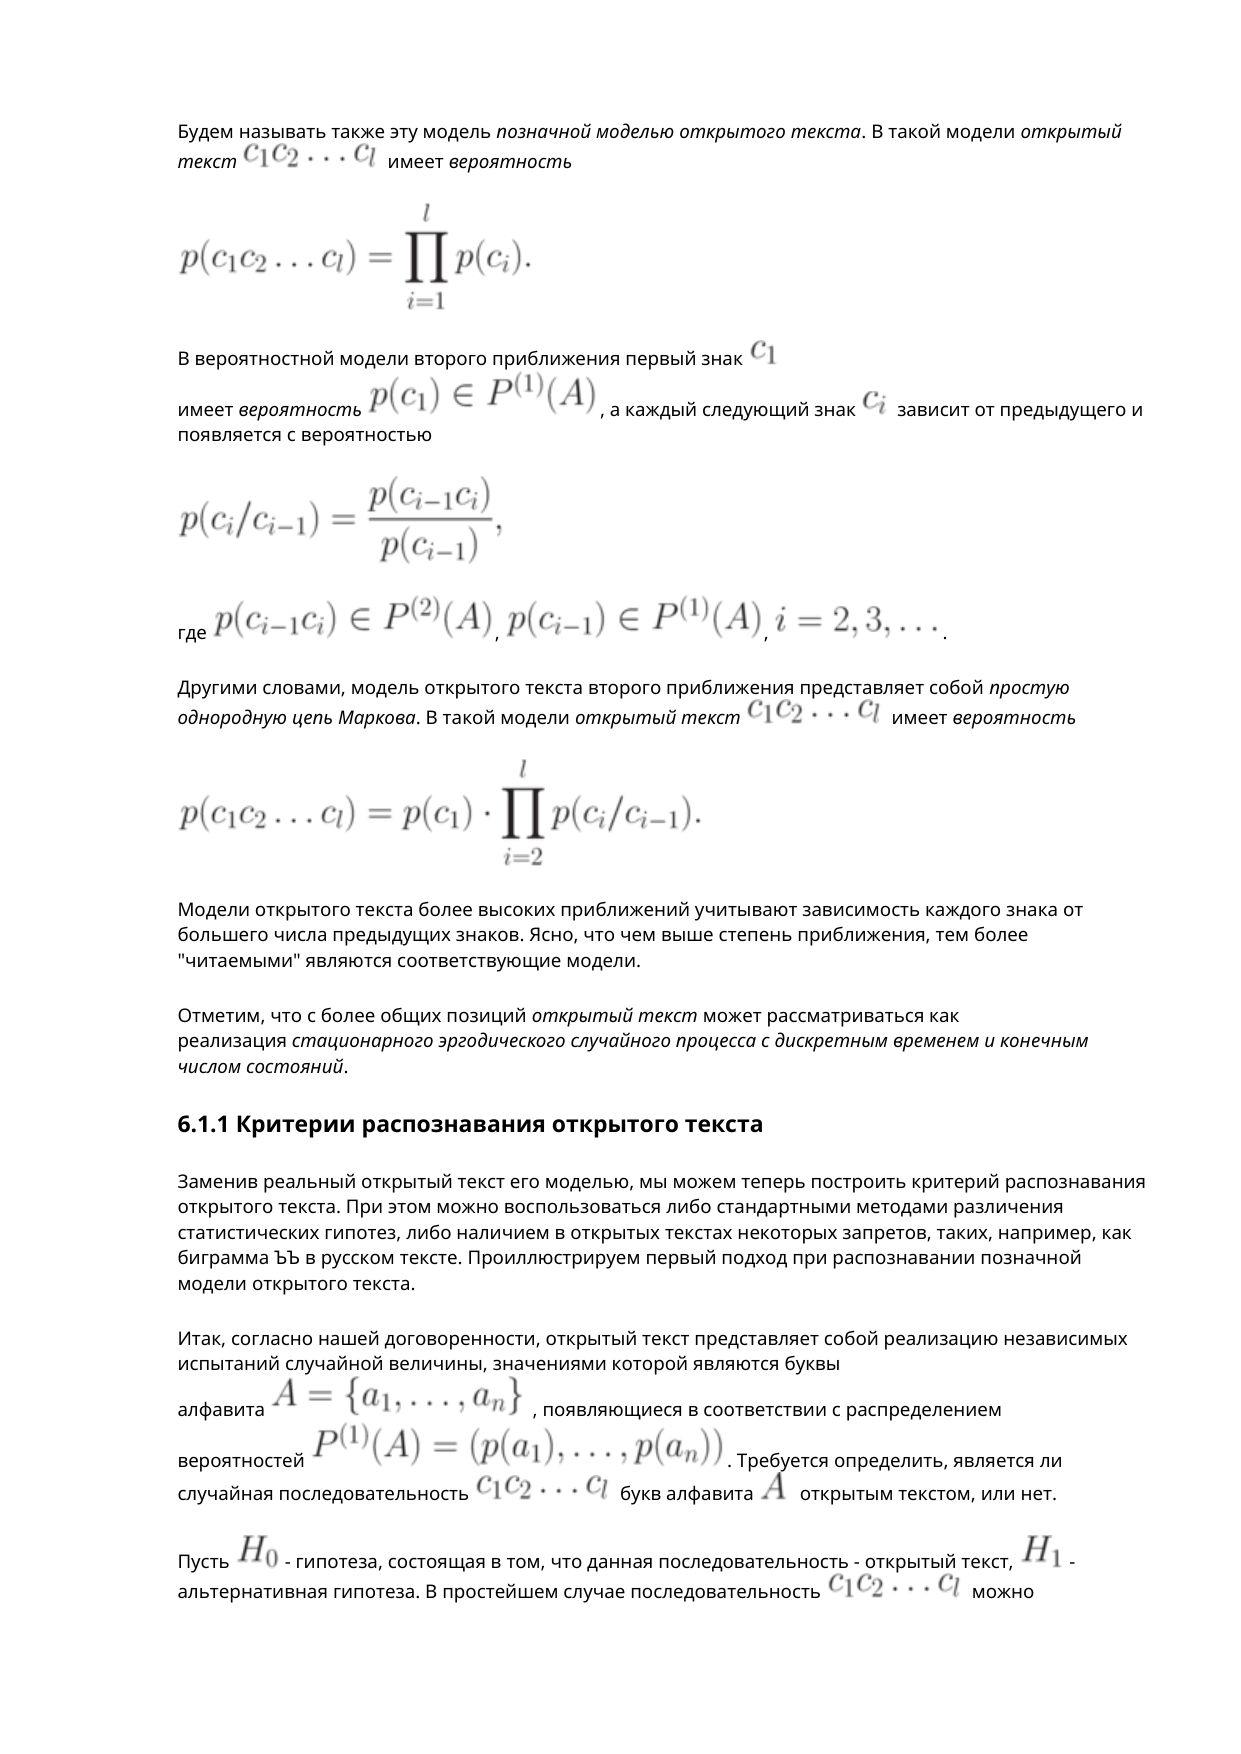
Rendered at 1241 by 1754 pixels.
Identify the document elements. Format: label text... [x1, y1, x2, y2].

text Модели открытого текста более высоких приближений учитывают зависимость каждого знака от большего числа предыдущих знаков. Ясно, что чем выше степень приближения, тем более "читаемыми" являются соответствующие модели. [177, 896, 1152, 973]
picture [241, 143, 383, 169]
picture [504, 594, 764, 640]
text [177, 118, 1152, 174]
picture [234, 1535, 280, 1569]
picture [177, 203, 535, 311]
picture [1018, 1535, 1065, 1569]
picture [861, 391, 893, 416]
picture [211, 594, 495, 640]
picture [309, 1422, 727, 1468]
picture [826, 1573, 967, 1599]
picture [367, 370, 600, 416]
picture [745, 699, 887, 725]
picture [748, 340, 780, 366]
picture [474, 1475, 615, 1501]
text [177, 1535, 1152, 1604]
text Отметим, что с более общих позиций открытый текст может рассматриваться как реализация стационарного эргодического случайного процесса с дискретным временем и конечным числом состояний. [177, 1002, 1152, 1078]
text 6.1.1 Критерии распознавания открытого текста [177, 1108, 1152, 1139]
picture [758, 1472, 795, 1501]
text Другими словами, модель открытого текста второго приближения представляет собой простую однородную цепь Маркова. В такой модели открытый текст имеет вероятность [177, 674, 1152, 730]
text Итак, согласно нашей договоренности, открытый текст представляет собой реализацию независимых испытаний случайной величины, значениями которой являются буквы алфавита , появляющиеся в соответствии с распределением вероятностей . Требуется определить, является ли случайная последовательность букв алфавита открытым текстом, или нет. [177, 1325, 1152, 1506]
picture [269, 1376, 533, 1417]
picture [177, 759, 706, 867]
text Заменив реальный открытый текст его моделью, мы можем теперь построить критерий распознавания открытого текста. При этом можно воспользоваться либо стандартными методами различения статистических гипотез, либо наличием в открытых текстах некоторых запретов, таких, например, как биграмма ЪЪ в русском тексте. Проиллюстрируем первый подход при распознавании позначной модели открытого текста. [177, 1168, 1152, 1296]
text В вероятностной модели второго приближения первый знак имеет вероятность , а каждый следующий знак зависит от предыдущего и появляется с вероятностью [177, 340, 1152, 447]
picture [177, 476, 507, 566]
picture [773, 605, 943, 640]
